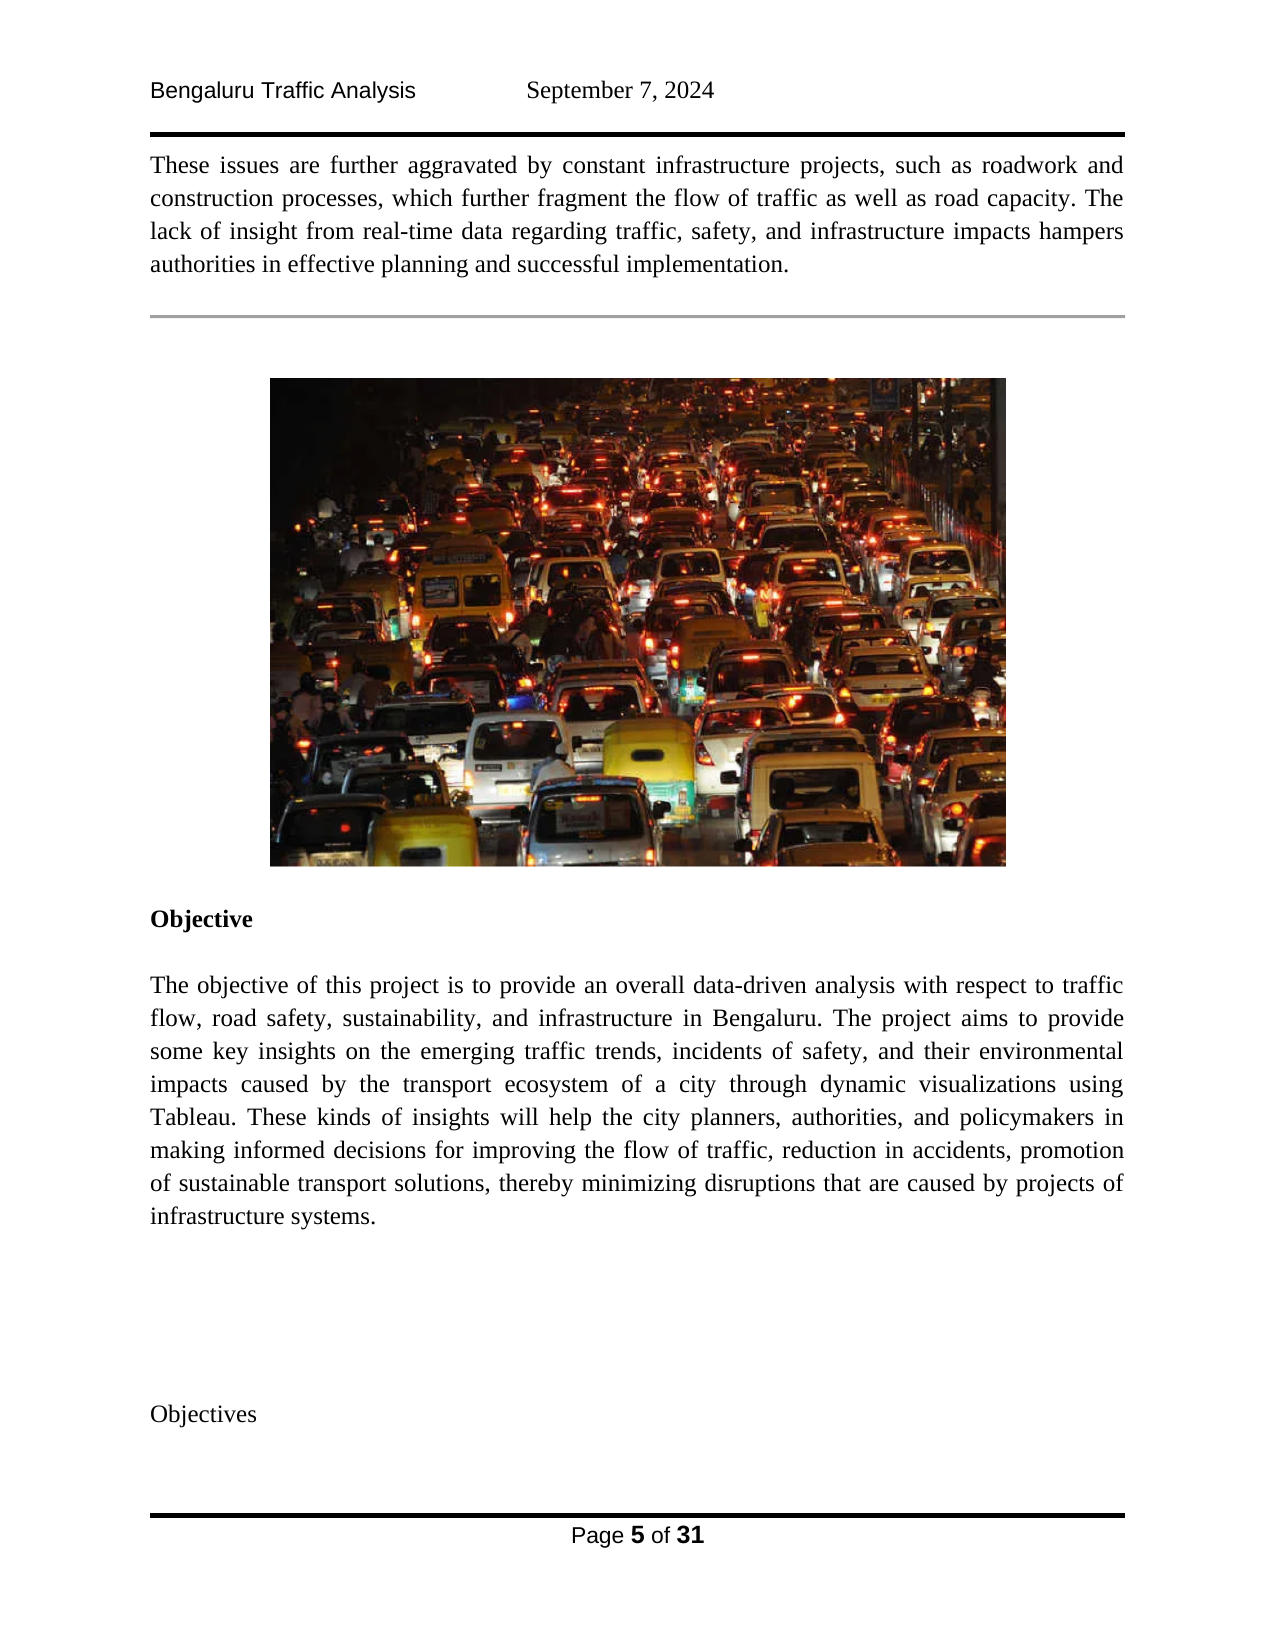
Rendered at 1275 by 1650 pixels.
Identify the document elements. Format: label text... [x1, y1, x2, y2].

text Objectives [150, 1399, 1125, 1428]
text These issues are further aggravated by constant infrastructure projects, such as roadwork and construction processes, which further fragment the flow of traffic as well as road capacity. The lack of insight from real-time data regarding traffic, safety, and infrastructure impacts hampers authorities in effective planning and successful implementation. [150, 150, 1125, 278]
text Objective [150, 904, 1125, 933]
text The objective of this project is to provide an overall data-driven analysis with respect to traffic flow, road safety, sustainability, and infrastructure in Bengaluru. The project aims to provide some key insights on the emerging traffic trends, incidents of safety, and their environmental impacts caused by the transport ecosystem of a city through dynamic visualizations using Tableau. These kinds of insights will help the city planners, authorities, and policymakers in making informed decisions for improving the flow of traffic, reduction in accidents, promotion of sustainable transport solutions, thereby minimizing disruptions that are caused by projects of infrastructure systems. [150, 970, 1125, 1230]
picture [268, 378, 1007, 867]
